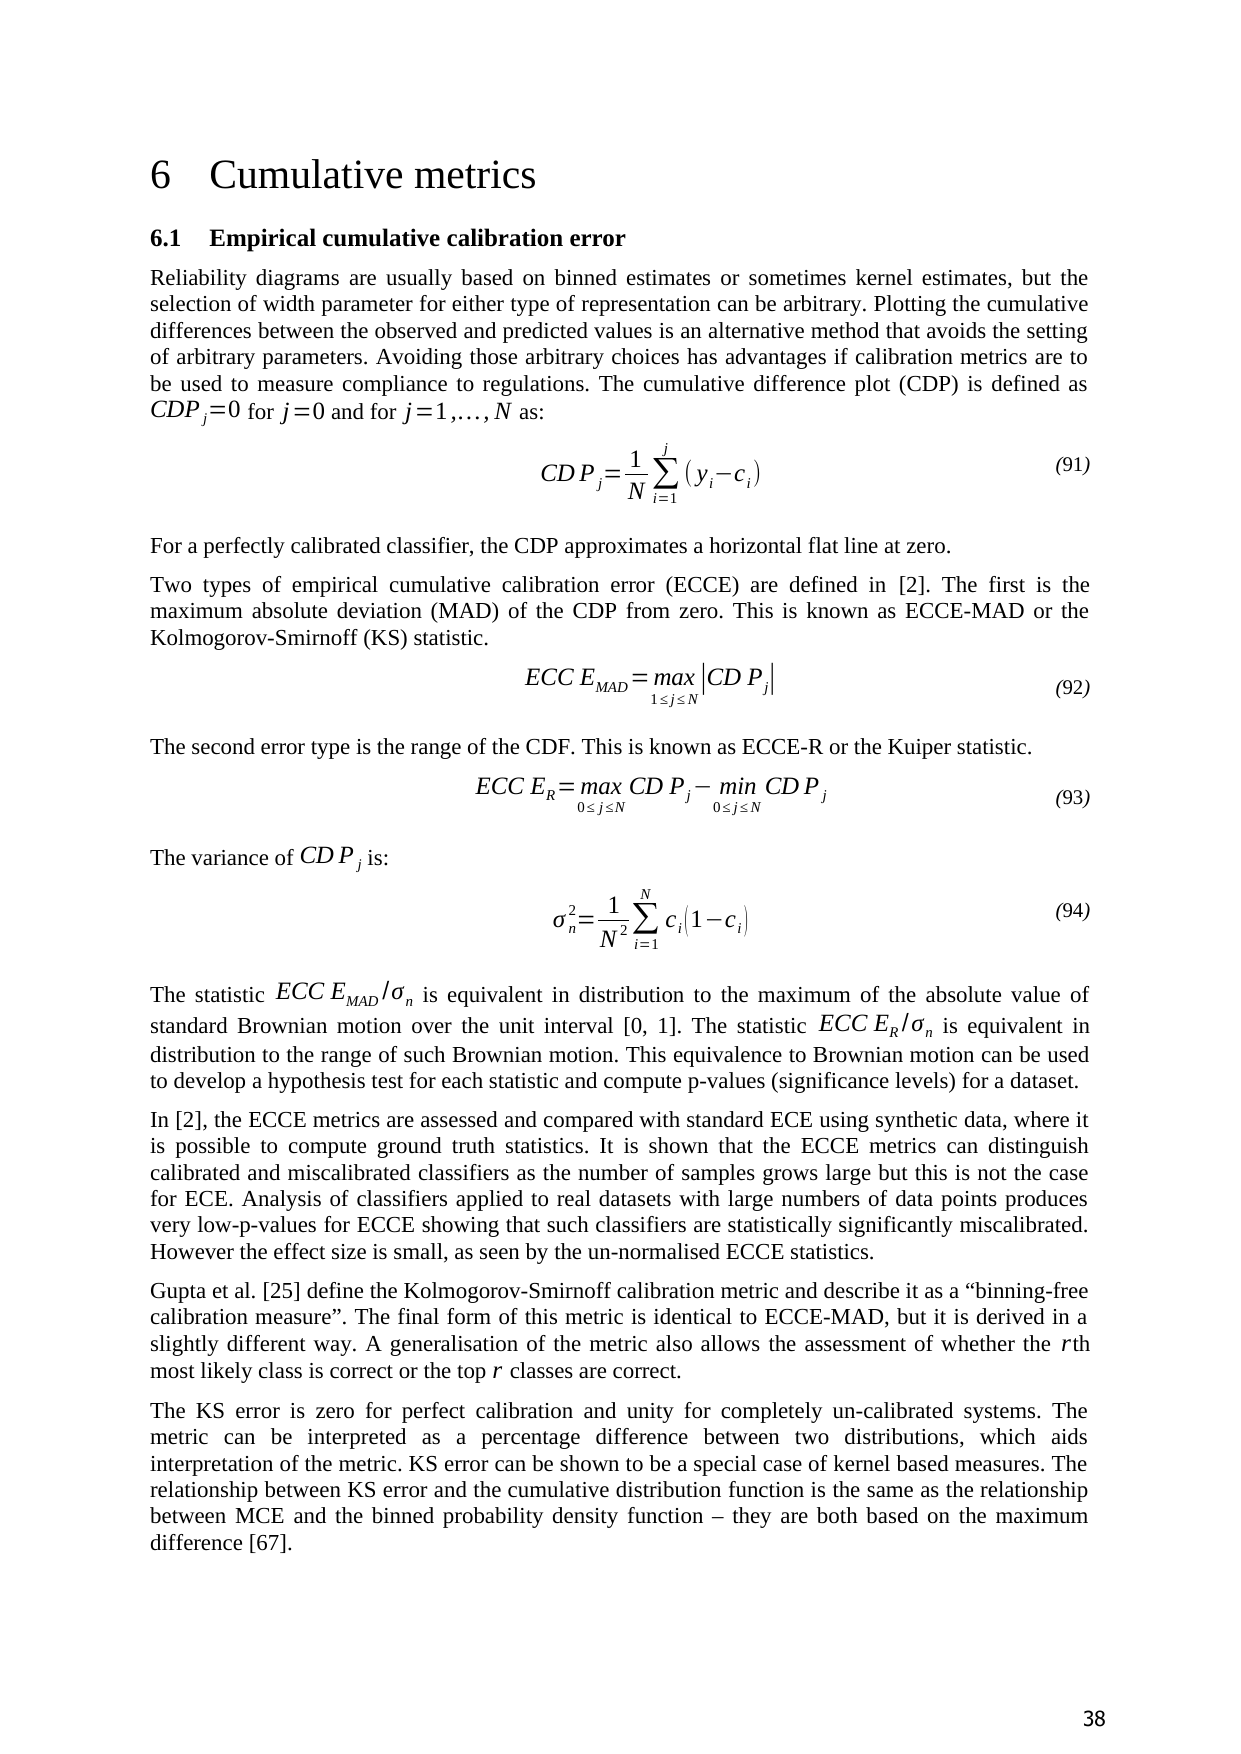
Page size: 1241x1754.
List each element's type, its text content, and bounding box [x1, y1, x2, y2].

text The statistic is equivalent in distribution to the maximum of the absolute value of standard Brownian motion over the unit interval [0, 1]. The statistic is equivalent in distribution to the range of such Brownian motion. This equivalence to Brownian motion can be used to develop a hypothesis test for each statistic and compute p-values (significance levels) for a dataset. [150, 978, 1090, 1093]
table_header [257, 440, 985, 519]
subtitle Empirical cumulative calibration error [150, 223, 1090, 252]
text In [2], the ECCE metrics are assessed and compared with standard ECE using synthetic data, where it is possible to compute ground truth statistics. It is shown that the ECCE metrics can distinguish calibrated and miscalibrated classifiers as the number of samples grows large but this is not the case for ECE. Analysis of classifiers applied to real datasets with large numbers of data points produces very low-p-values for ECCE showing that such classifiers are statistically significantly miscalibrated. However the effect size is small, as seen by the un-normalised ECCE statistics. [150, 1106, 1090, 1264]
text The variance of is: [150, 841, 1090, 873]
table_header (93) [985, 772, 1101, 829]
text Reliability diagrams are usually based on binned estimates or sometimes kernel estimates, but the selection of width parameter for either type of representation can be arbitrary. Plotting the cumulative differences between the observed and predicted values is an alternative method that avoids the setting of arbitrary parameters. Avoiding those arbitrary choices has advantages if calibration metrics are to be used to measure compliance to regulations. The cumulative difference plot (CDP) is defined as for and for as: [150, 264, 1090, 427]
table_header [257, 663, 985, 721]
table_header (91) [985, 440, 1101, 519]
text Two types of empirical cumulative calibration error (ECCE) are defined in [2]. The first is the maximum absolute deviation (MAD) of the CDP from zero. This is known as ECCE-MAD or the Kolmogorov-Smirnoff (KS) statistic. [150, 571, 1090, 650]
table_header [257, 772, 985, 829]
text The KS error is zero for perfect calibration and unity for completely un-calibrated systems. The metric can be interpreted as a percentage difference between two distributions, which aids interpretation of the metric. KS error can be shown to be a special case of kernel based measures. The relationship between KS error and the cumulative distribution function is the same as the relationship between MCE and the binned probability density function – they are both based on the maximum difference [67]. [150, 1397, 1090, 1555]
table_header (94) [985, 885, 1101, 966]
text The second error type is the range of the CDF. This is known as ECCE-R or the Kuiper statistic. [150, 733, 1090, 760]
subtitle Cumulative metrics [150, 150, 1090, 198]
table_header (92) [985, 663, 1101, 721]
table_header [257, 885, 985, 966]
text Gupta et al. [25] define the Kolmogorov-Smirnoff calibration metric and describe it as a “binning-free calibration measure”. The final form of this metric is identical to ECCE-MAD, but it is derived in a slightly different way. A generalisation of the metric also allows the assessment of whether the th most likely class is correct or the top classes are correct. [150, 1277, 1090, 1384]
text For a perfectly calibrated classifier, the CDP approximates a horizontal flat line at zero. [150, 532, 1090, 558]
